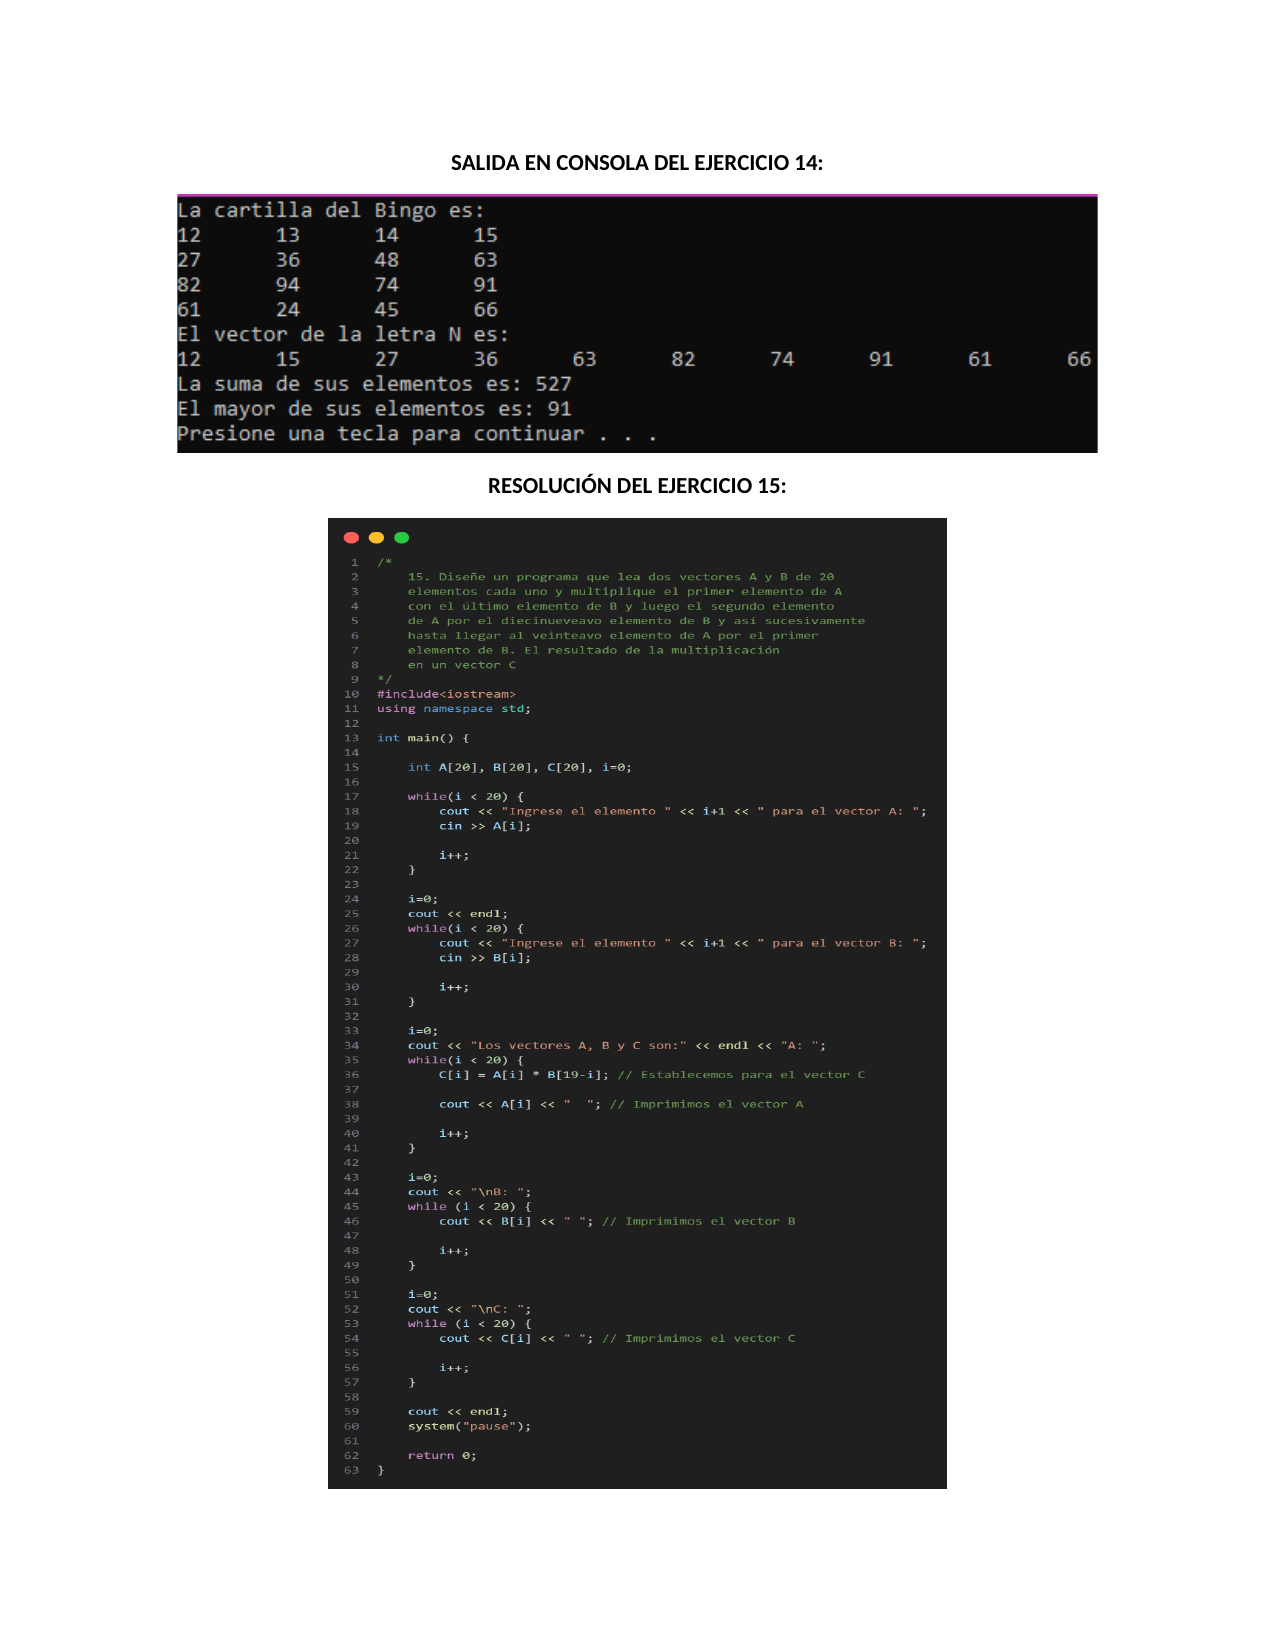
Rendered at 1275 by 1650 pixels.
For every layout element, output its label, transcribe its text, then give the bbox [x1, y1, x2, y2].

text SALIDA EN CONSOLA DEL EJERCICIO 14: [177, 148, 1098, 176]
text RESOLUCIÓN DEL EJERCICIO 15: [177, 471, 1098, 499]
picture [177, 194, 1098, 453]
picture [328, 518, 947, 1489]
